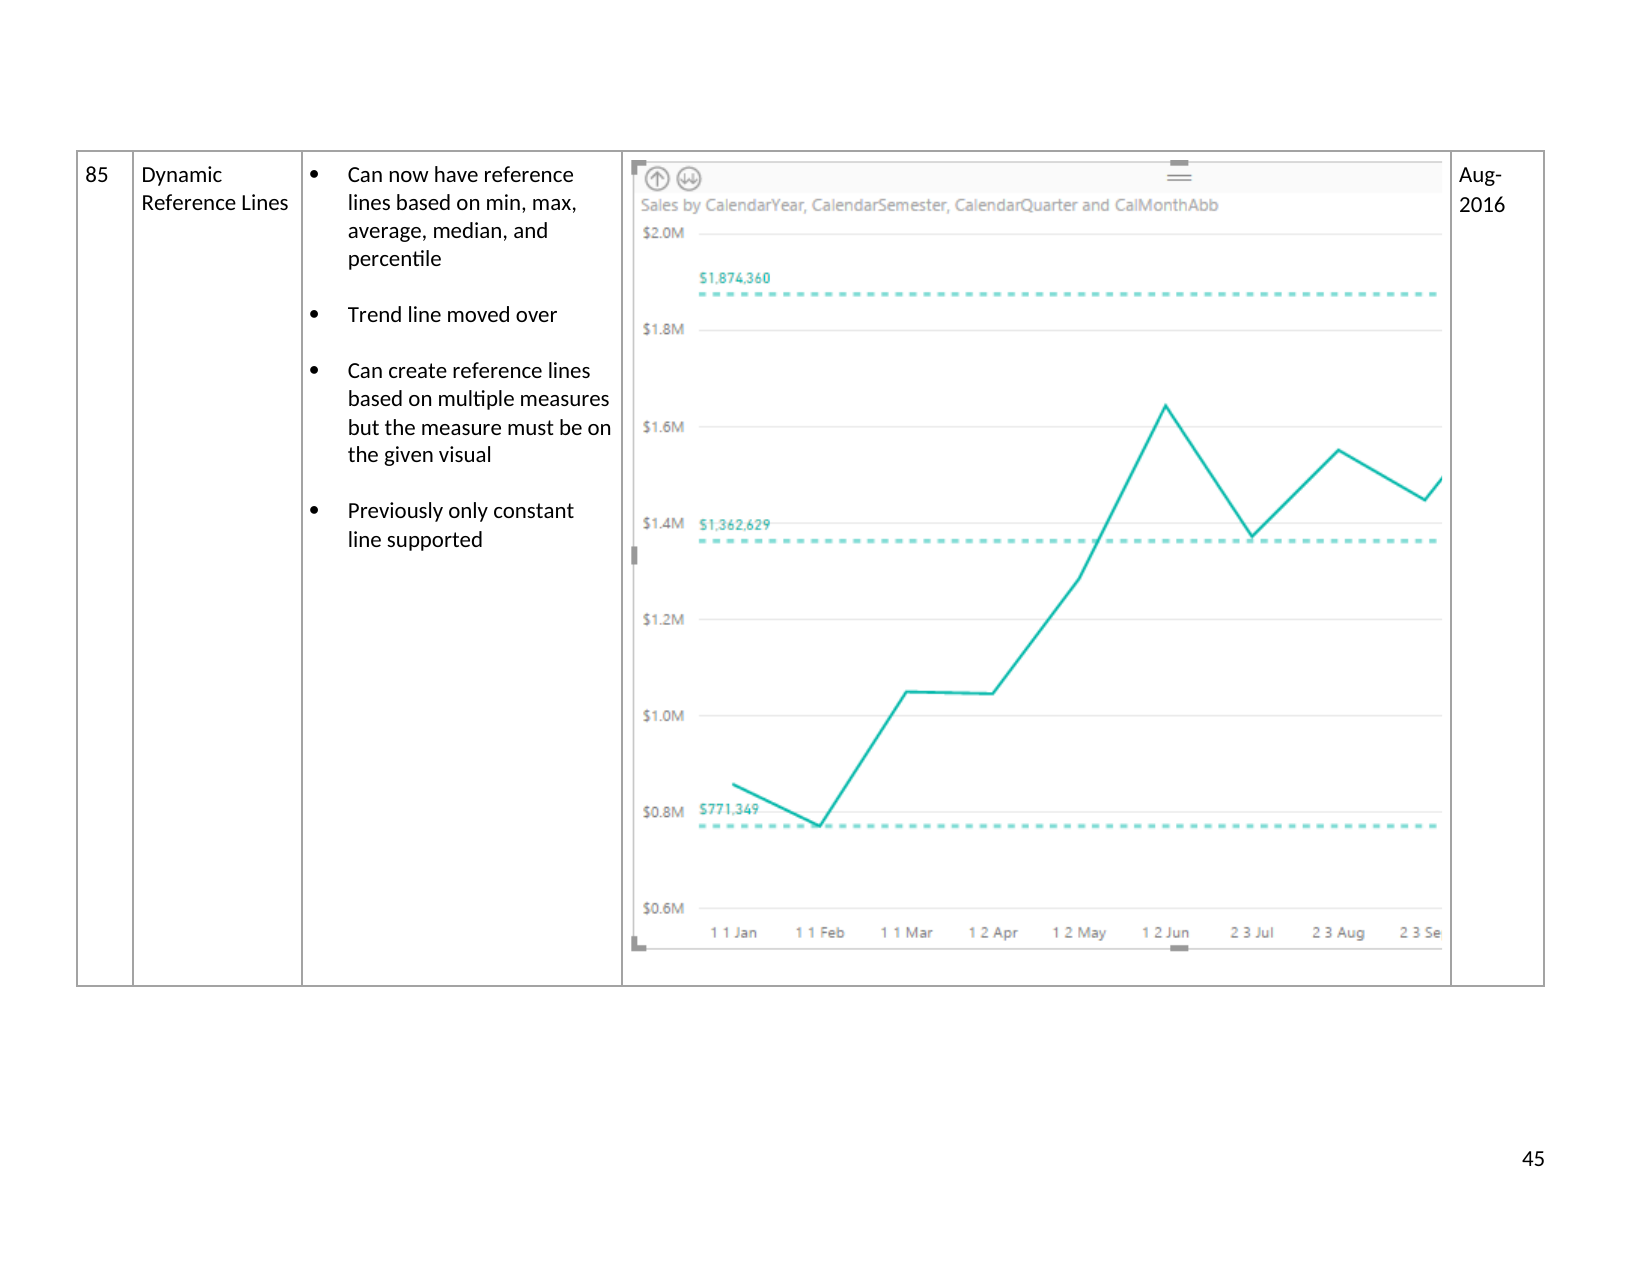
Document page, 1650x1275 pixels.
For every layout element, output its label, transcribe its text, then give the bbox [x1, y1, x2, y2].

table_cell Dynamic Reference Lines [134, 152, 301, 985]
table_cell Aug-2016 [1452, 152, 1543, 985]
table_cell 85 [78, 152, 132, 985]
picture [630, 160, 1443, 977]
table_cell Can now have reference lines based on min, max, average, median, and percentile Trend line moved over Can create reference lines based on multiple measures but the measure must be on the given visual Previously only constant line supported [303, 152, 621, 985]
table_cell [623, 152, 1450, 985]
